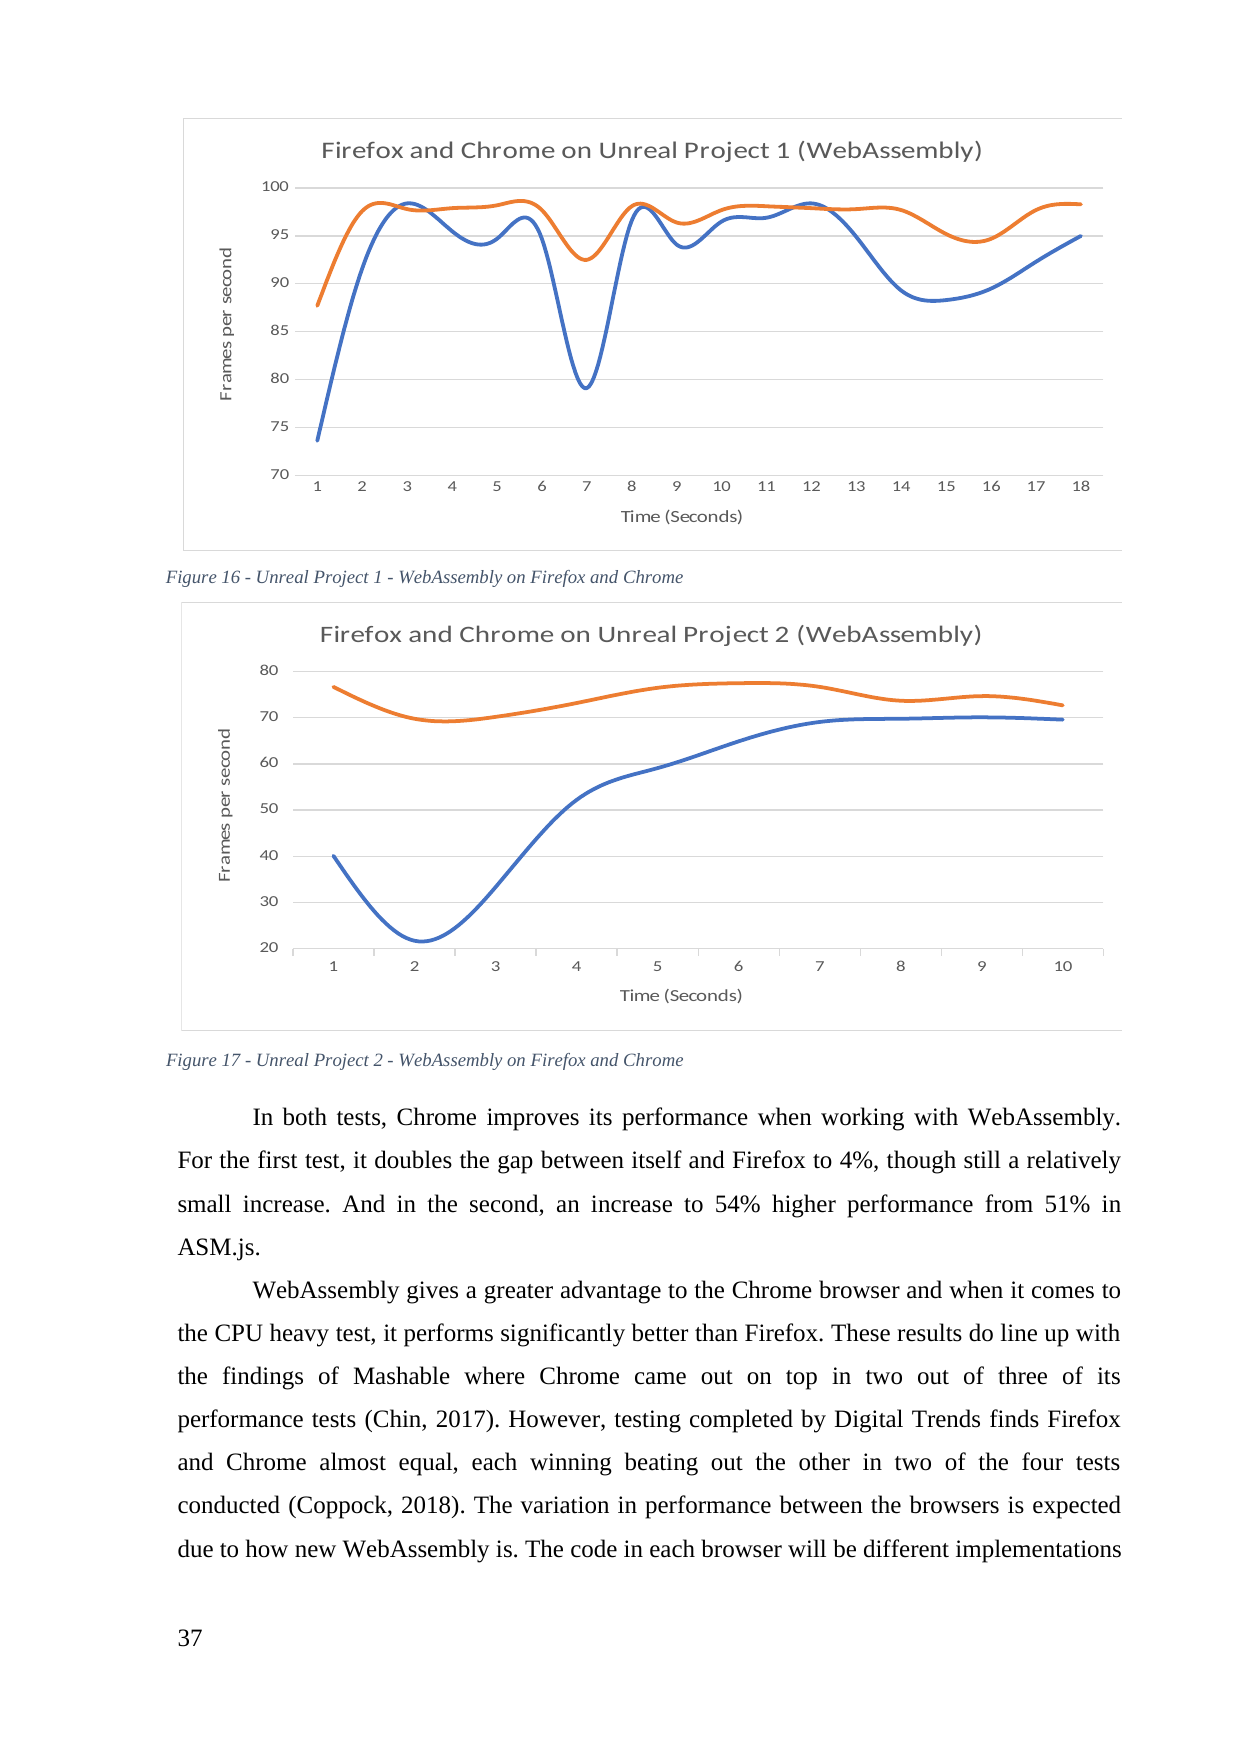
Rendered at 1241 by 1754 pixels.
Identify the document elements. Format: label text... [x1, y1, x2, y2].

text In both tests, Chrome improves its performance when working with WebAssembly. For the first test, it doubles the gap between itself and Firefox to 4%, though still a relatively small increase. And in the second, an increase to 54% higher performance from 51% in ASM.js. [177, 118, 1122, 602]
text In both tests, Chrome improves its performance when working with WebAssembly. For the first test, it doubles the gap between itself and Firefox to 4%, though still a relatively small increase. And in the second, an increase to 54% higher performance from 51% in ASM.js. [177, 604, 1122, 1261]
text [177, 1275, 1122, 1562]
